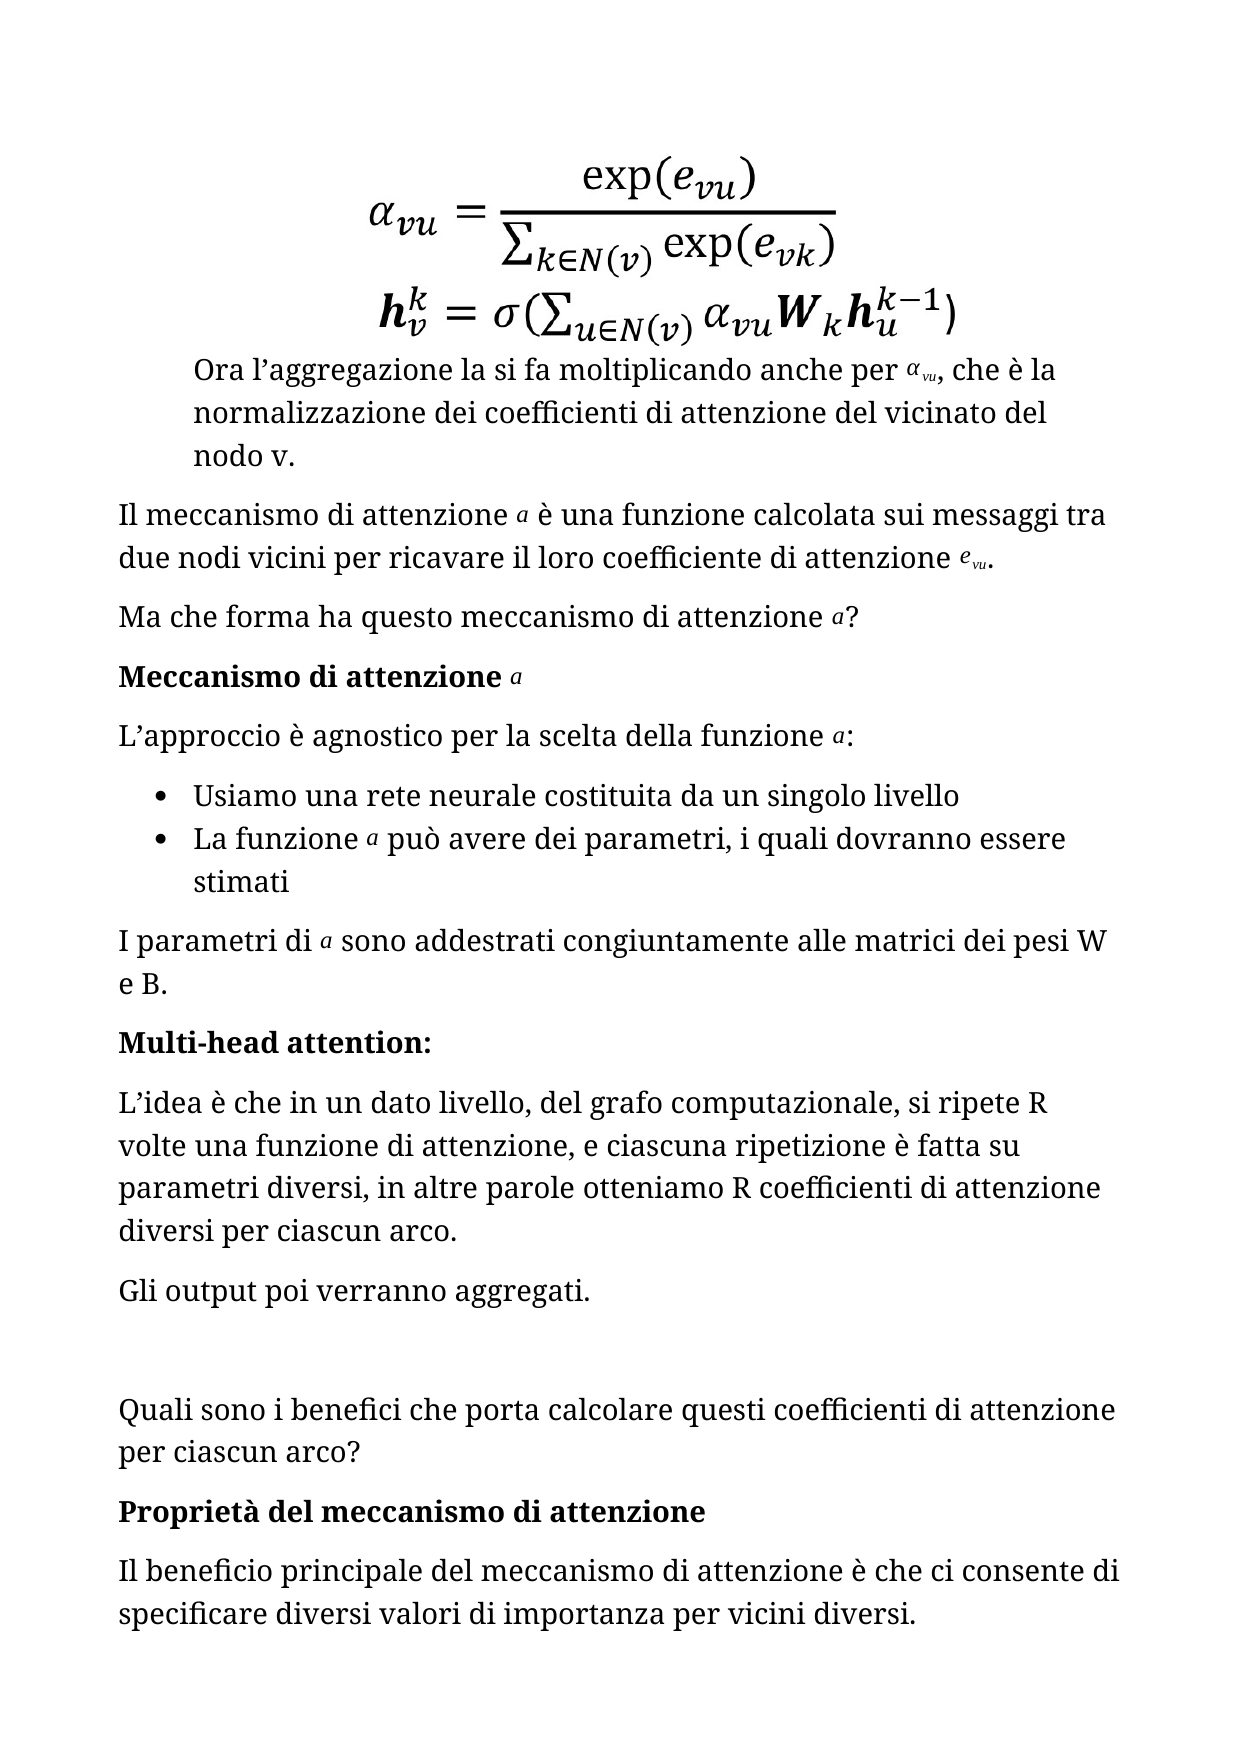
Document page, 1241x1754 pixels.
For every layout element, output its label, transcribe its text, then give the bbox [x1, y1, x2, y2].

text Il meccanismo di attenzione è una funzione calcolata sui messaggi tra due nodi vicini per ricavare il loro coefficiente di attenzione . [118, 494, 1122, 577]
text Quali sono i benefici che porta calcolare questi coefficienti di attenzione per ciascun arco? [118, 1389, 1122, 1471]
text L’approccio è agnostico per la scelta della funzione : [118, 716, 1122, 755]
list Ora l’aggregazione la si fa moltiplicando anche per , che è la normalizzazione dei coefficienti di attenzione del vicinato del nodo v. [193, 349, 1122, 475]
text Gli output poi verranno aggregati. [118, 1270, 1122, 1310]
text Meccanismo di attenzione [118, 656, 1122, 696]
text Il beneficio principale del meccanismo di attenzione è che ci consente di specificare diversi valori di importanza per vicini diversi. [118, 1551, 1122, 1633]
list La funzione può avere dei parametri, i quali dovranno essere stimati [156, 818, 1122, 901]
text Proprietà del meccanismo di attenzione [118, 1491, 1122, 1531]
text L’idea è che in un dato livello, del grafo computazionale, si ripete R volte una funzione di attenzione, e ciascuna ripetizione è fatta su parametri diversi, in altre parole otteniamo R coefficienti di attenzione diversi per ciascun arco. [118, 1082, 1122, 1250]
text Multi-head attention: [118, 1023, 1122, 1062]
list Usiamo una rete neurale costituita da un singolo livello [156, 775, 1122, 815]
picture [331, 147, 984, 348]
text Ma che forma ha questo meccanismo di attenzione ? [118, 597, 1122, 636]
text I parametri di sono addestrati congiuntamente alle matrici dei pesi W e B. [118, 920, 1122, 1003]
